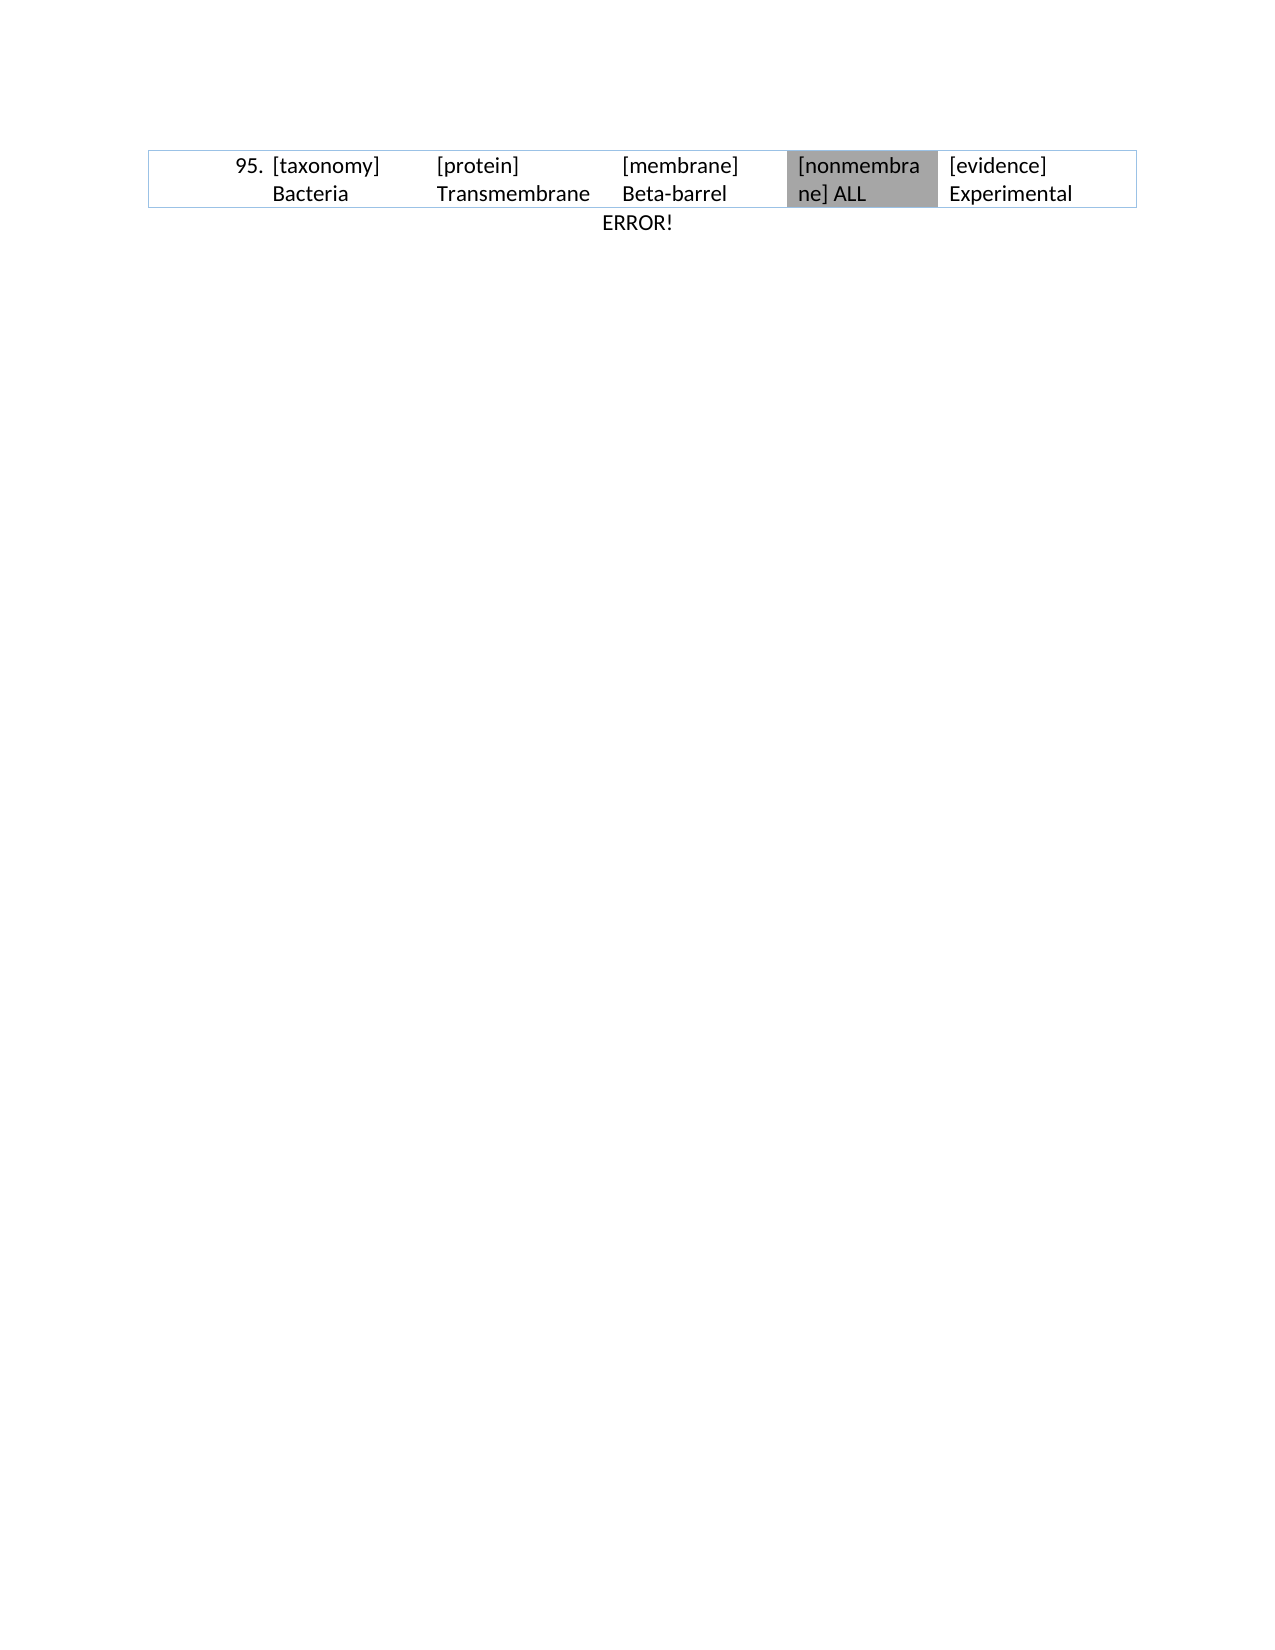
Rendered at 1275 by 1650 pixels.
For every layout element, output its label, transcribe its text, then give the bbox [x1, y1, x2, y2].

table_header [membrane] Beta-barrel [611, 151, 787, 207]
table_header [taxonomy] Bacteria [149, 151, 425, 207]
table_header [protein] Transmembrane [425, 151, 611, 207]
table_header [1113, 151, 1136, 207]
text ERROR! [150, 208, 1125, 236]
table_header [evidence] Experimental [938, 151, 1113, 207]
table_header [nonmembrane] ALL [787, 151, 938, 207]
